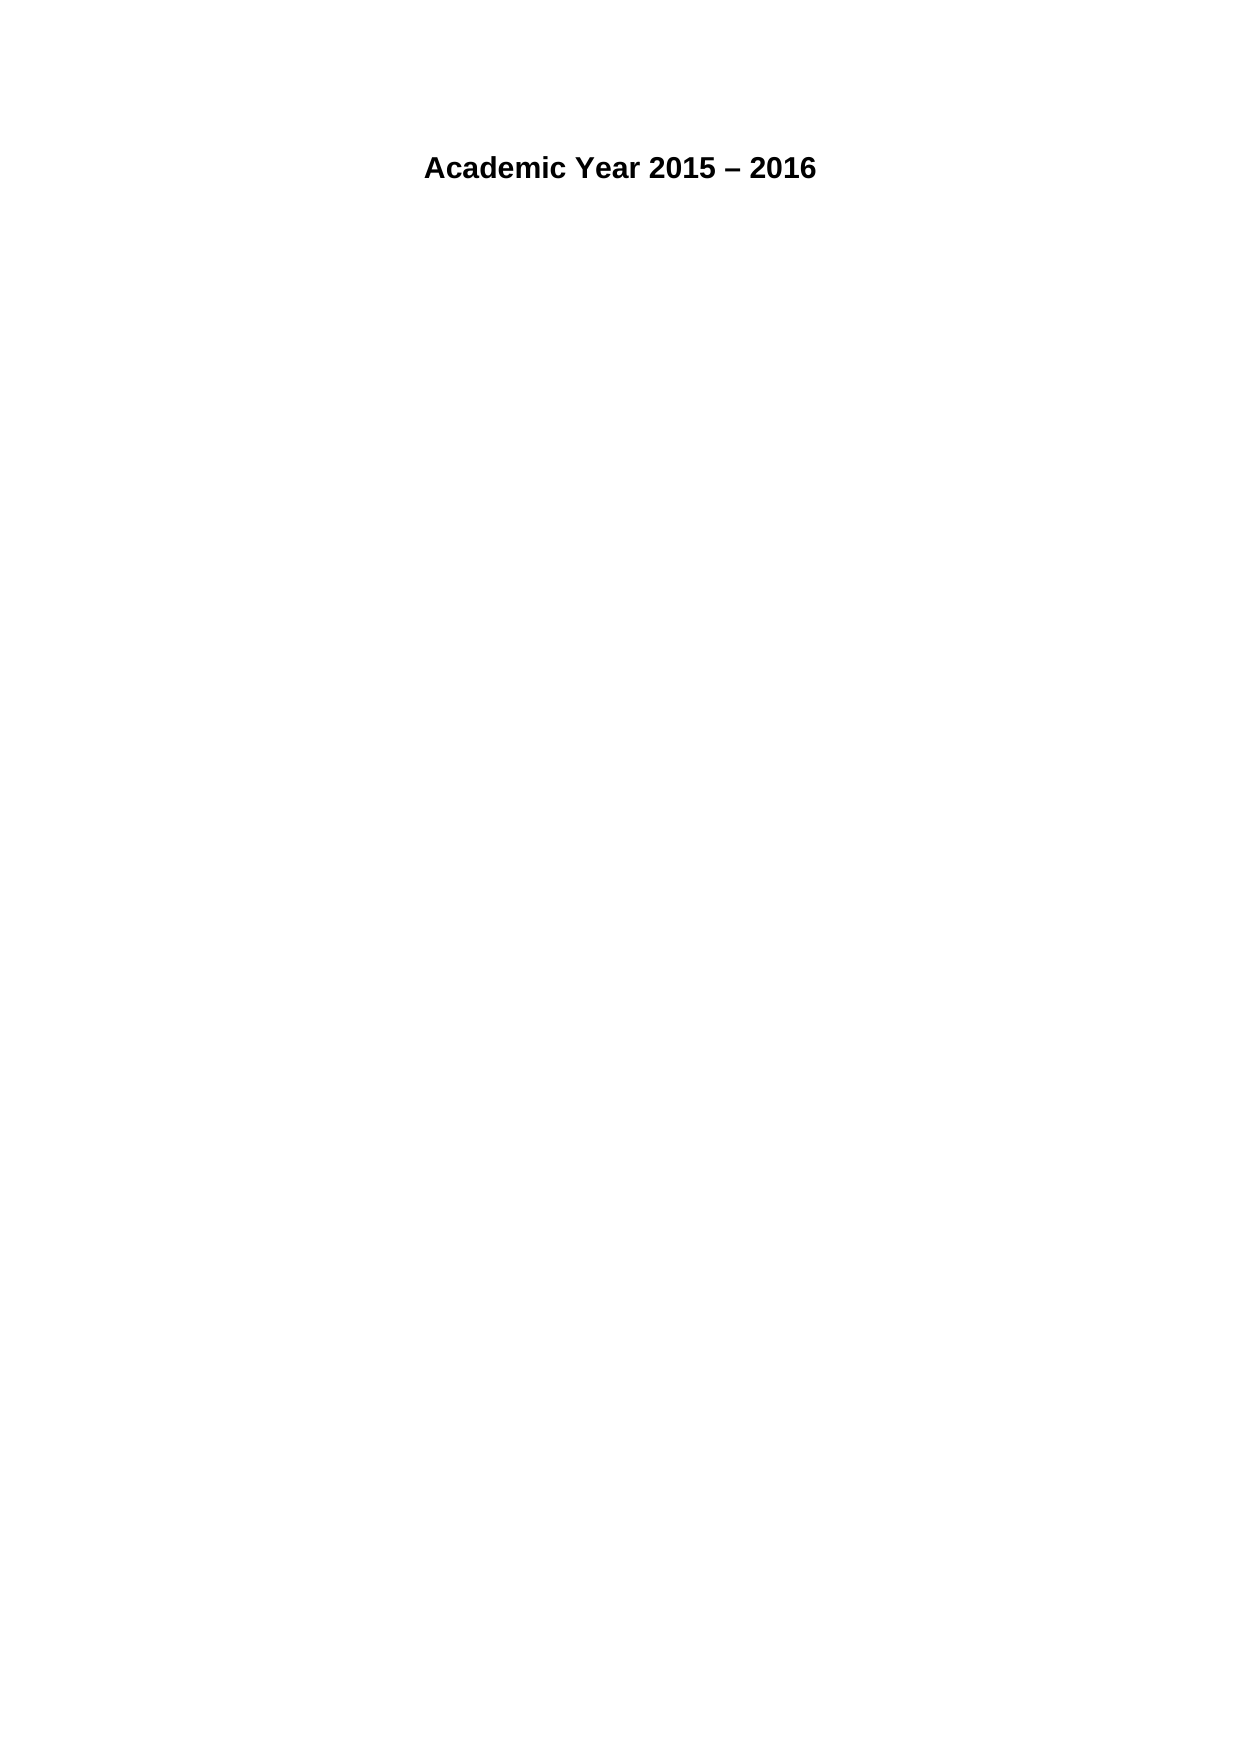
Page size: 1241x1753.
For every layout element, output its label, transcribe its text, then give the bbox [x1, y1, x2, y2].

text Academic Year 2015 – 2016 [187, 150, 1053, 185]
